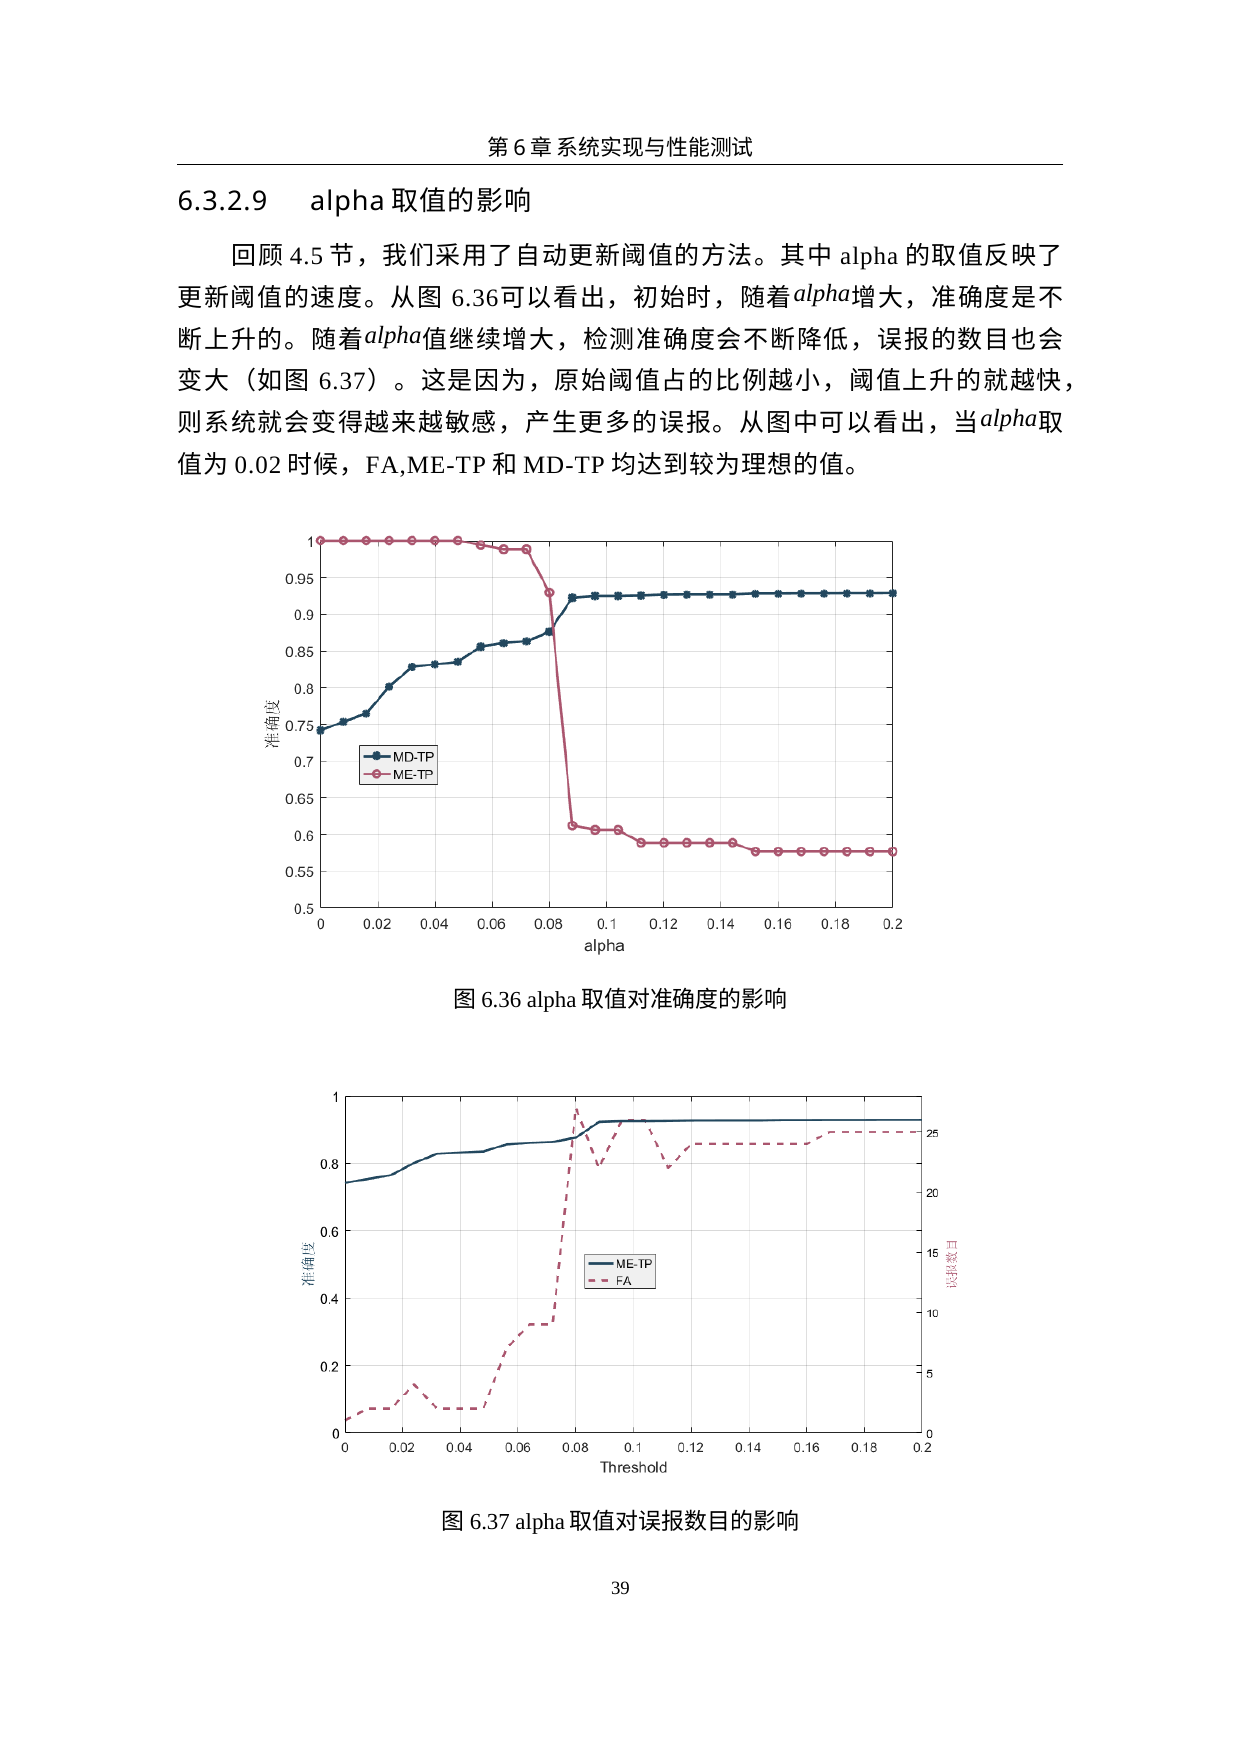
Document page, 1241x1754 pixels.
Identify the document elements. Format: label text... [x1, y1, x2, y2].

text alpha取值的影响 [177, 177, 1063, 219]
picture [247, 1064, 993, 1478]
picture [214, 506, 1026, 957]
